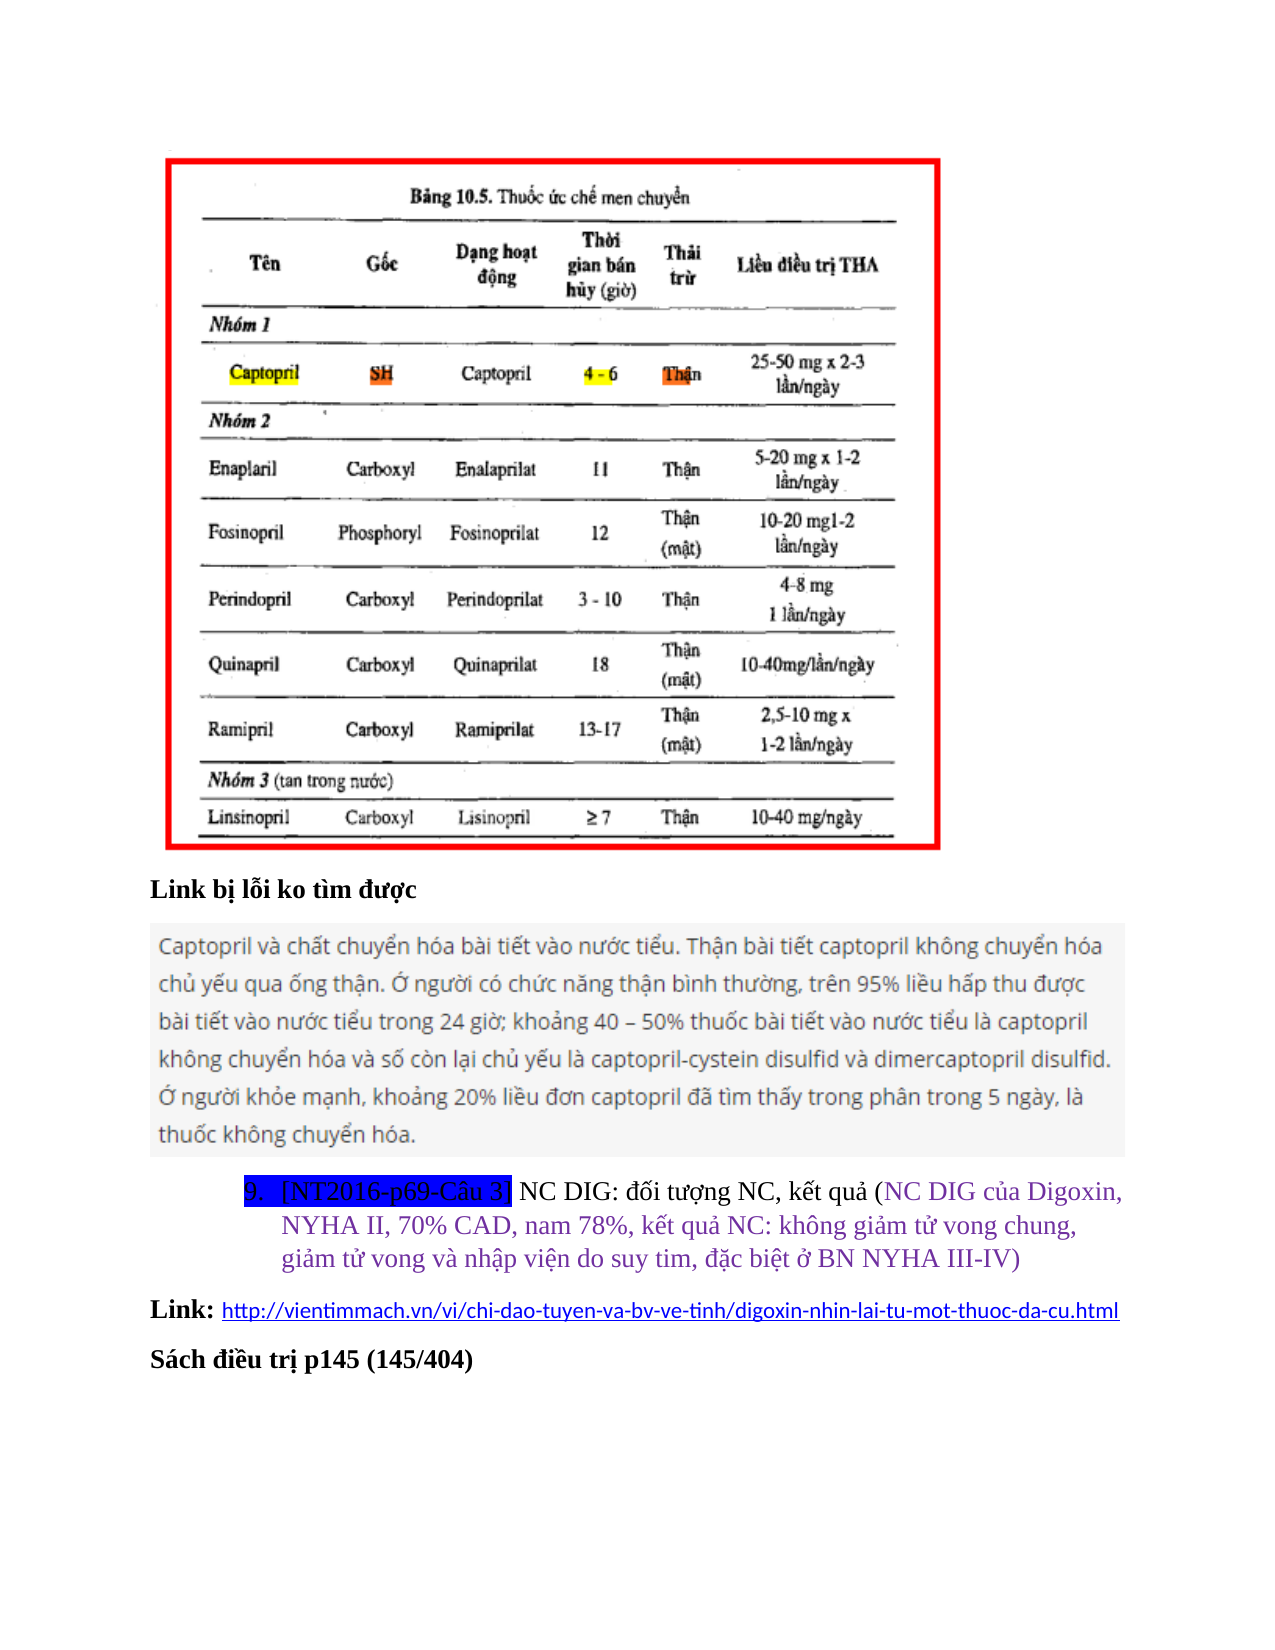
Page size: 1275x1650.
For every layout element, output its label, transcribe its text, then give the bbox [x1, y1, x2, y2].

text Sách điều trị p145 (145/404) [150, 1343, 1125, 1374]
list [NT2016-p69-Câu 3] NC DIG: đối tượng NC, kết quả (NC DIG của Digoxin, NYHA II, 70% CAD, nam 78%, kết quả NC: không giảm tử vong chung, giảm tử vong và nhập viện do suy tim, đặc biệt ở BN NYHA III-IV) [244, 1175, 1125, 1274]
picture [150, 923, 1125, 1157]
text Link: http://vientimmach.vn/vi/chi-dao-tuyen-va-bv-ve-tinh/digoxin-nhin-lai-tu-mot-thuoc-da-cu.html [150, 1293, 1125, 1324]
picture [150, 150, 947, 855]
text Link bị lỗi ko tìm được [150, 873, 1125, 905]
